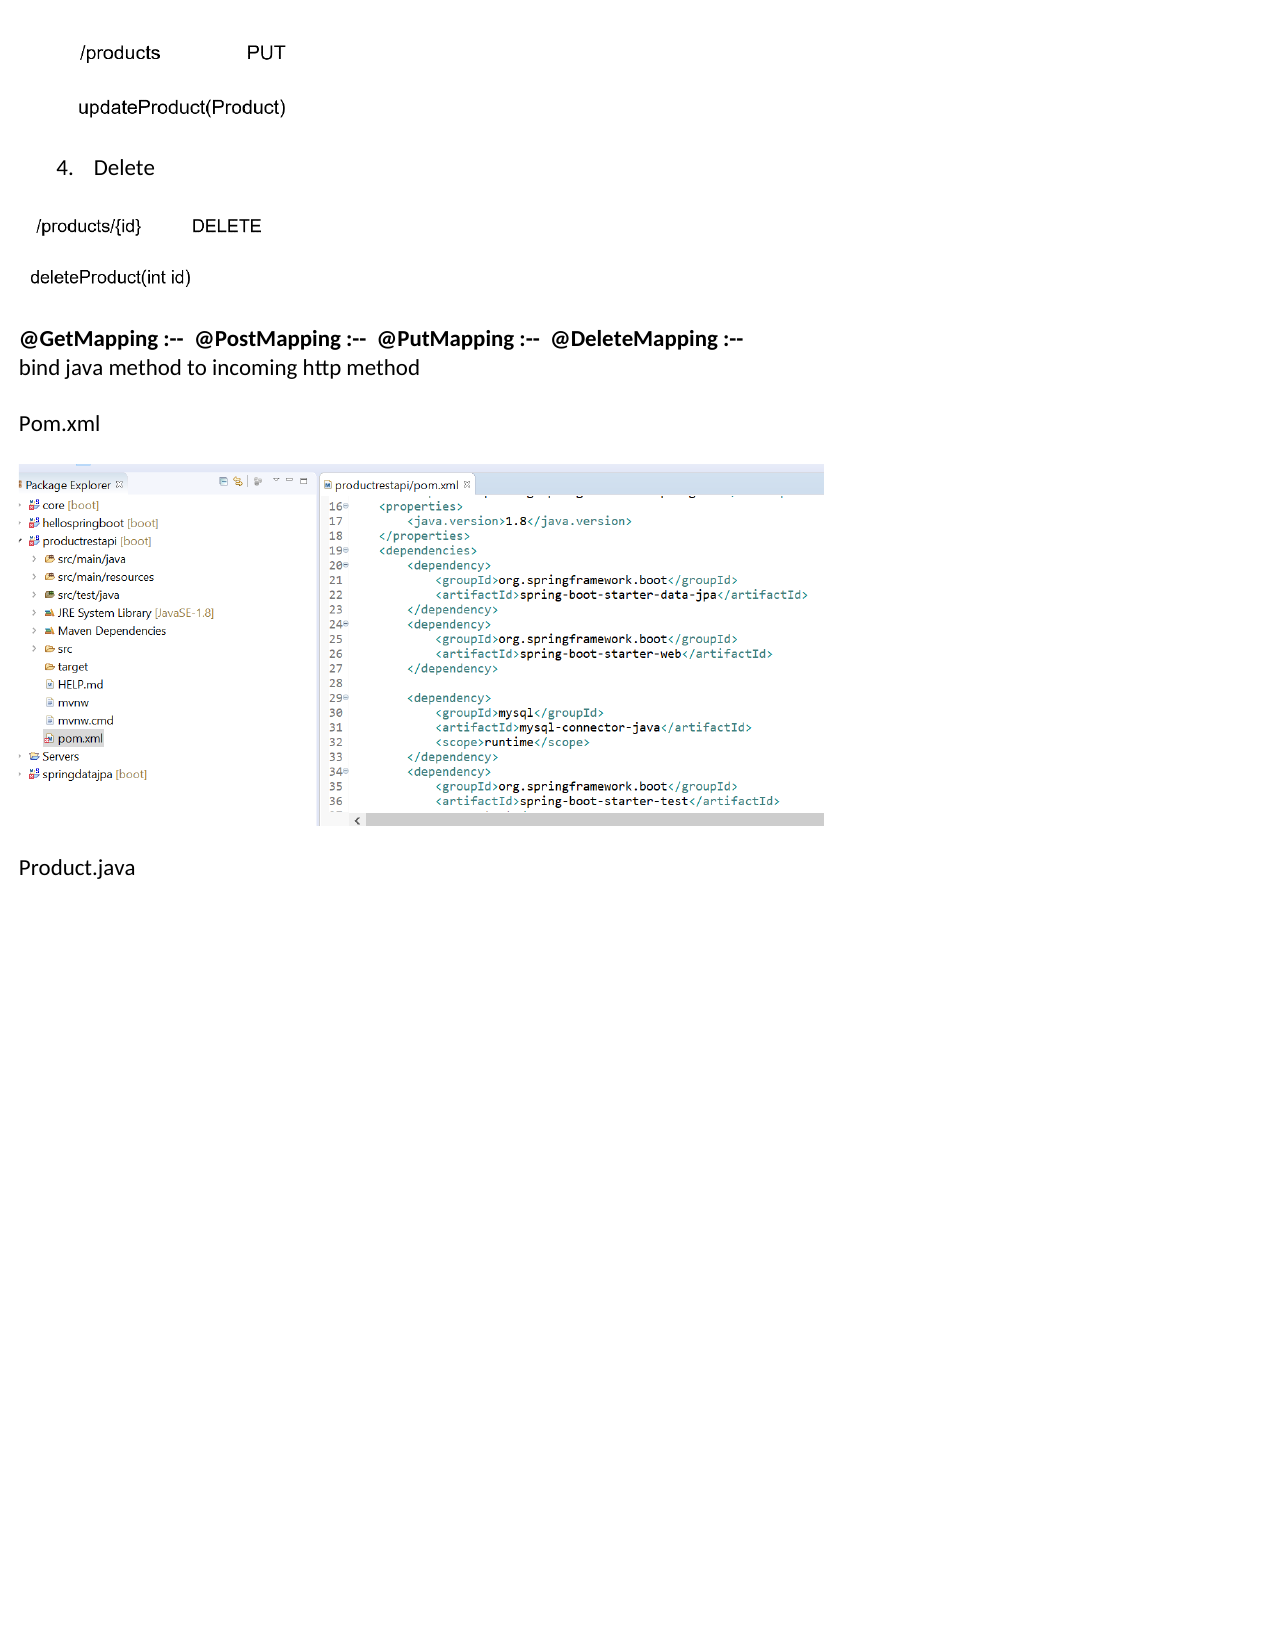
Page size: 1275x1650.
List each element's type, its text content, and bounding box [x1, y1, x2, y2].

text @GetMapping :-- @PostMapping :-- @PutMapping :-- @DeleteMapping :-- [19, 324, 1247, 353]
text bind java method to incoming http method [19, 353, 1247, 381]
text Pom.xml [19, 409, 1247, 437]
list Delete [56, 153, 1247, 181]
picture [18, 464, 824, 826]
text Product.java [19, 853, 1247, 881]
picture [75, 28, 304, 125]
picture [18, 209, 272, 297]
